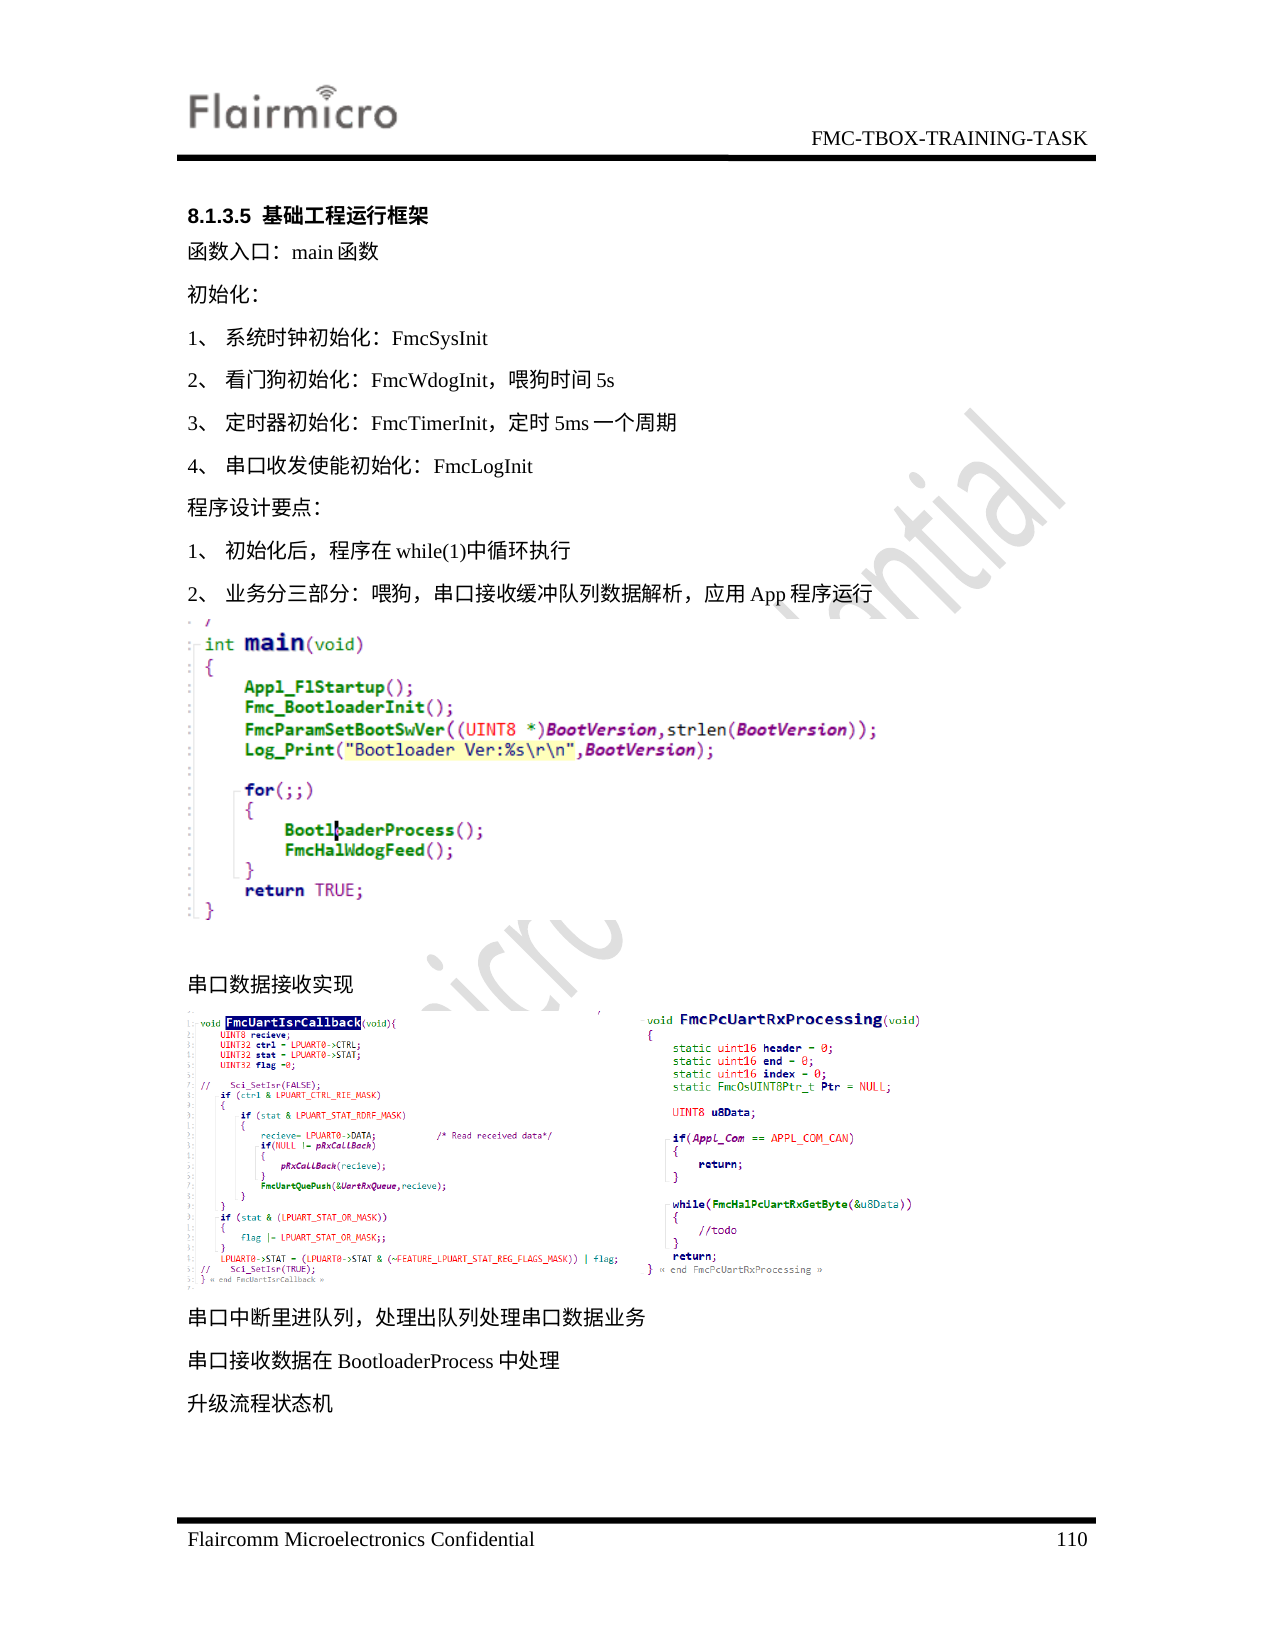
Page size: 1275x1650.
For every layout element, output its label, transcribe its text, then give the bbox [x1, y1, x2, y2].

list 初始化后，程序在while(1)中循环执行 [187, 534, 1087, 564]
text 串口接收数据在BootloaderProcess中处理 [187, 1344, 1087, 1374]
list 定时器初始化：FmcTimerInit，定时5ms一个周期 [187, 406, 1087, 436]
list 看门狗初始化：FmcWdogInit，喂狗时间5s [187, 363, 1087, 394]
picture [187, 619, 955, 920]
picture [187, 1011, 636, 1290]
list 业务分三部分：喂狗，串口接收缓冲队列数据解析，应用App程序运行 [187, 577, 1087, 607]
text 程序设计要点： [187, 492, 1087, 522]
list 系统时钟初始化：FmcSysInit [187, 321, 1087, 351]
list 串口收发使能初始化：FmcLogInit [187, 449, 1087, 479]
picture [640, 1011, 1009, 1290]
text 串口中断里进队列，处理出队列处理串口数据业务 [187, 1302, 1087, 1332]
text 初始化： [187, 278, 1087, 308]
text 升级流程状态机 [187, 1387, 1087, 1417]
text 串口数据接收实现 [187, 969, 1087, 999]
subtitle 基础工程运行框架 [187, 199, 1087, 229]
picture [187, 75, 400, 146]
text 函数入口：main函数 [187, 235, 1087, 266]
